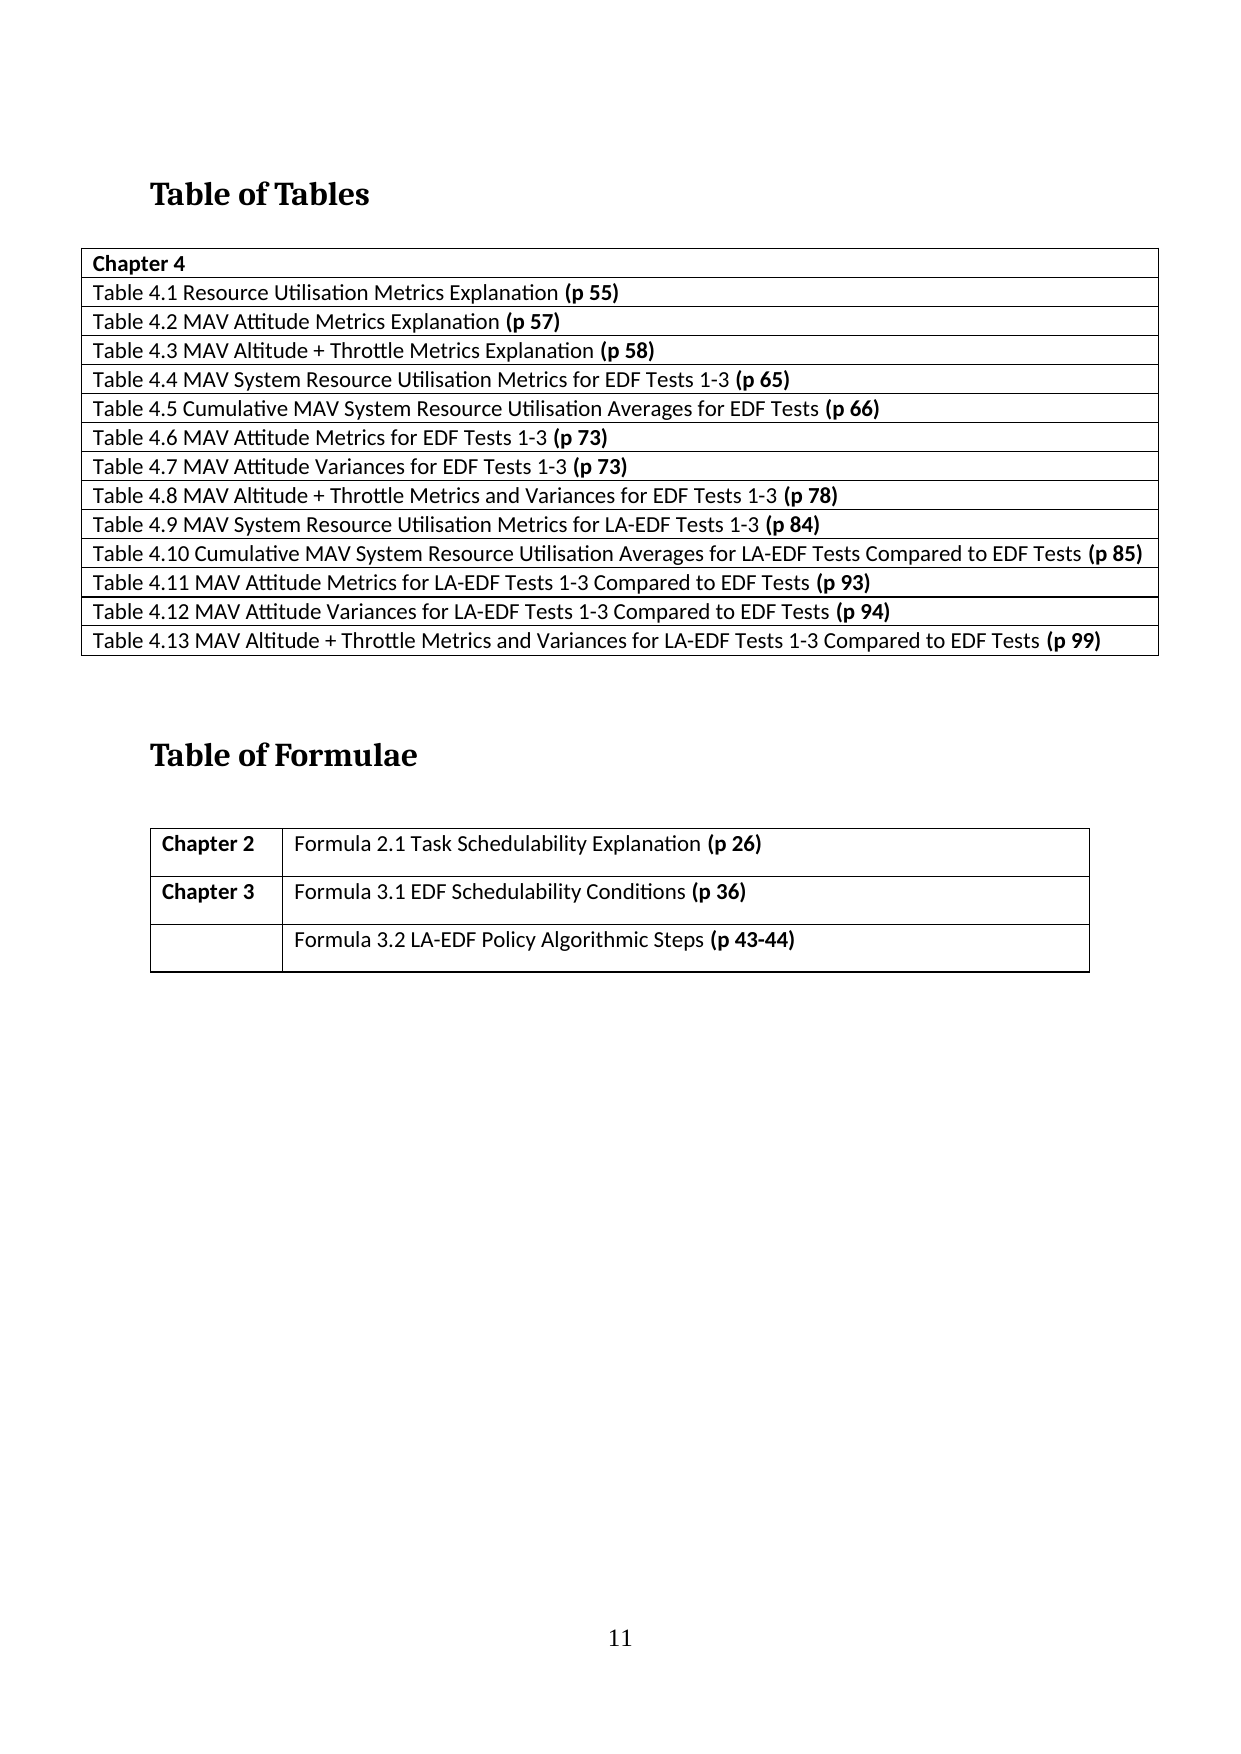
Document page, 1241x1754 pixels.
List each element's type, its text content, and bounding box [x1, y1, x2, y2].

table_header Formula 2.1 Task Schedulability Explanation (p 26) [283, 829, 1089, 876]
table_cell Table 4.7 MAV Attitude Variances for EDF Tests 1-3 (p 73) [82, 452, 1158, 480]
table_cell Table 4.9 MAV System Resource Utilisation Metrics for LA-EDF Tests 1-3 (p 84) [82, 510, 1158, 538]
table_cell Table 4.3 MAV Altitude + Throttle Metrics Explanation (p 58) [82, 336, 1158, 364]
table_cell Table 4.6 MAV Attitude Metrics for EDF Tests 1-3 (p 73) [82, 423, 1158, 451]
table_cell Chapter 3 [151, 877, 282, 924]
table_cell Table 4.10 Cumulative MAV System Resource Utilisation Averages for LA-EDF Tests Compared to EDF Tests (p 85) [82, 539, 1158, 567]
subtitle Table of Tables [150, 175, 1090, 213]
table_cell [151, 925, 282, 971]
table_cell Table 4.11 MAV Attitude Metrics for LA-EDF Tests 1-3 Compared to EDF Tests (p 93) [82, 568, 1158, 596]
table_cell Table 4.12 MAV Attitude Variances for LA-EDF Tests 1-3 Compared to EDF Tests (p 94) [82, 598, 1158, 625]
table_header Chapter 4 [82, 249, 1158, 277]
table_cell Table 4.8 MAV Altitude + Throttle Metrics and Variances for EDF Tests 1-3 (p 78) [82, 481, 1158, 509]
table_cell Table 4.4 MAV System Resource Utilisation Metrics for EDF Tests 1-3 (p 65) [82, 365, 1158, 393]
subtitle Table of Formulae [150, 737, 1090, 775]
table_cell Table 4.1 Resource Utilisation Metrics Explanation (p 55) [82, 278, 1158, 306]
table_cell Formula 3.1 EDF Schedulability Conditions (p 36) [283, 877, 1089, 924]
table_header Chapter 2 [151, 829, 282, 876]
table_cell Formula 3.2 LA-EDF Policy Algorithmic Steps (p 43-44) [283, 925, 1089, 971]
table_cell Table 4.13 MAV Altitude + Throttle Metrics and Variances for LA-EDF Tests 1-3 Compared to EDF Tests (p 99) [82, 626, 1158, 654]
table_cell Table 4.5 Cumulative MAV System Resource Utilisation Averages for EDF Tests (p 66) [82, 394, 1158, 422]
table_cell Table 4.2 MAV Attitude Metrics Explanation (p 57) [82, 307, 1158, 335]
